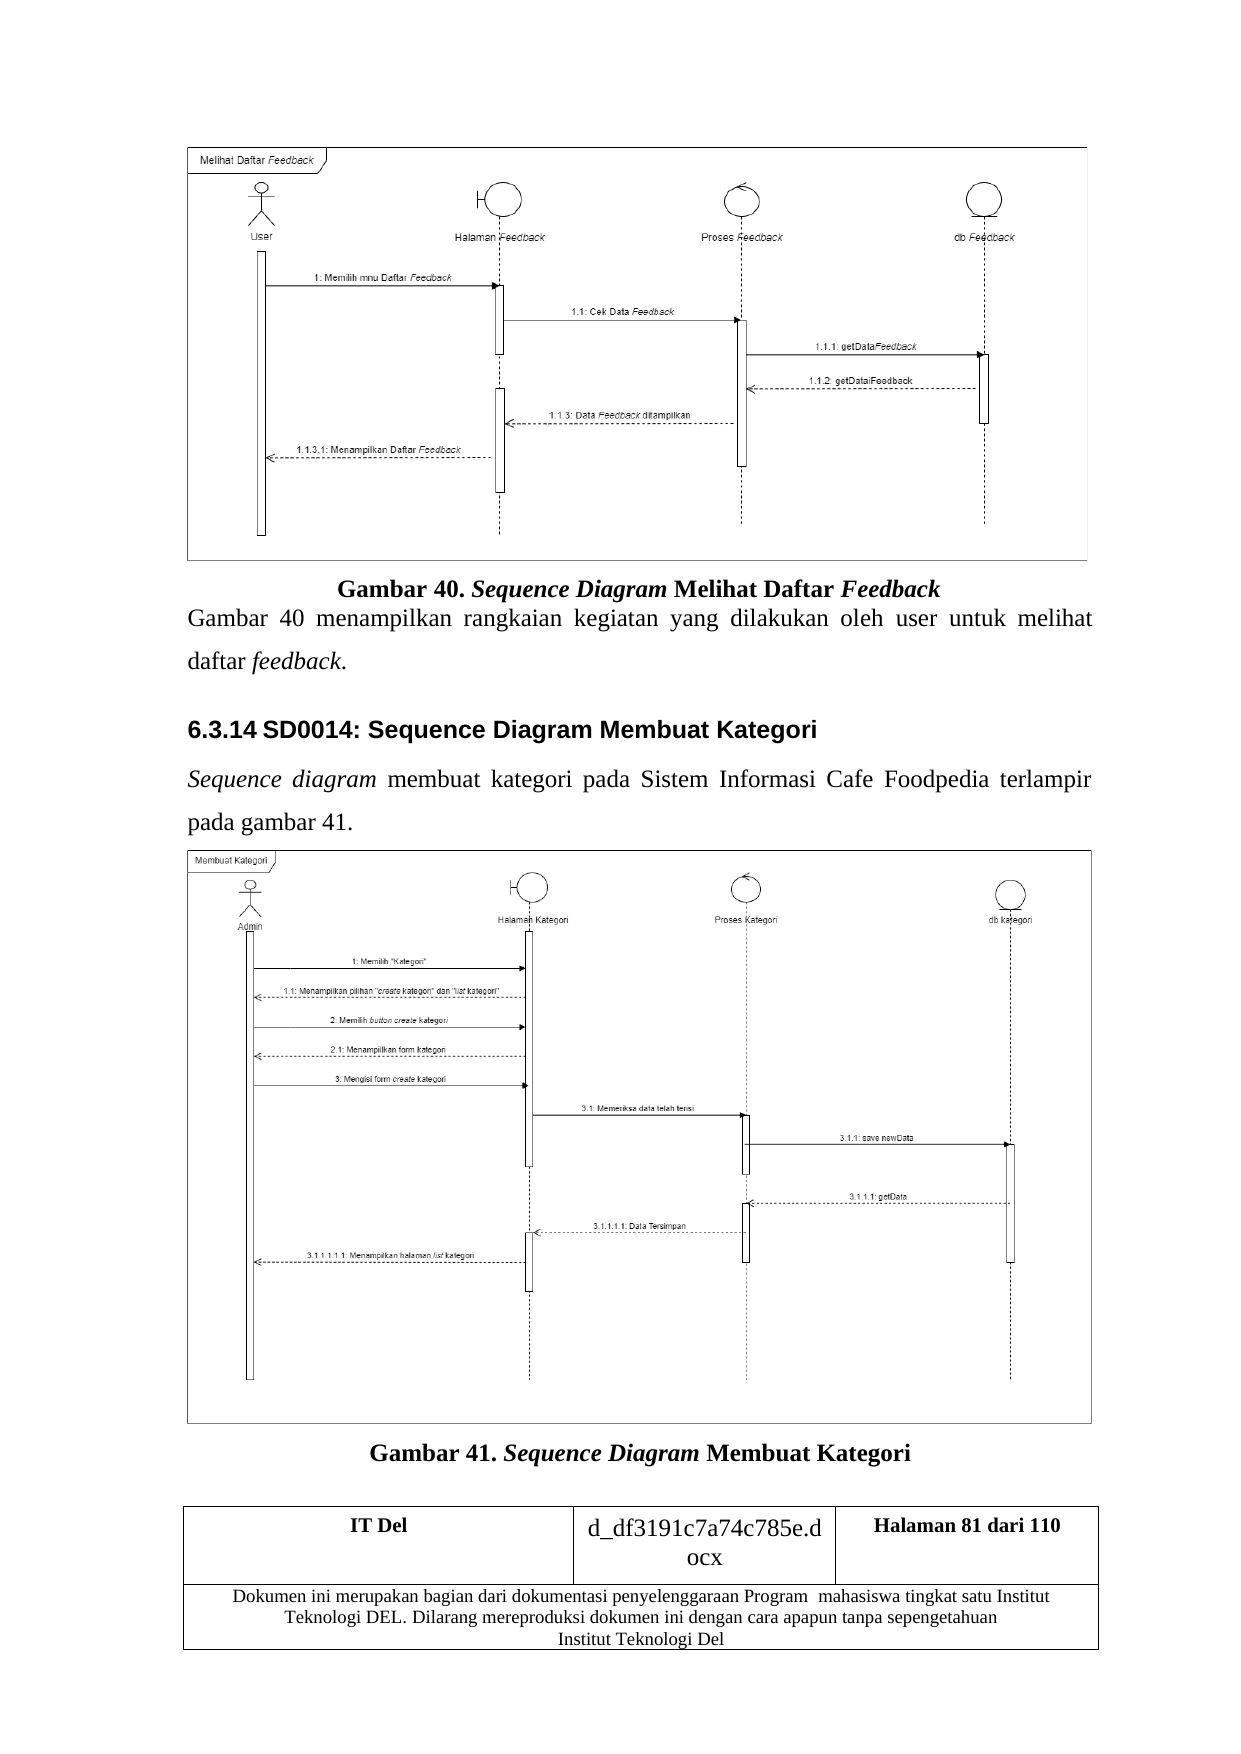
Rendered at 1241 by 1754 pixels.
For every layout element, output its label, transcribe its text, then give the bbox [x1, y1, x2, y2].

picture [187, 850, 1092, 1424]
text Sequence diagram membuat kategori pada Sistem Informasi Cafe Foodpedia terlampir pada gambar 41. [187, 764, 1092, 836]
text Gambar 41. Sequence Diagram Membuat Kategori [187, 1438, 1092, 1467]
text Gambar 40 menampilkan rangkaian kegiatan yang dilakukan oleh user untuk melihat daftar feedback. [187, 603, 1092, 675]
picture [187, 147, 1088, 561]
subtitle SD0014: Sequence Diagram Membuat Kategori [187, 714, 1092, 743]
text Gambar 40. Sequence Diagram Melihat Daftar Feedback [187, 574, 1092, 603]
